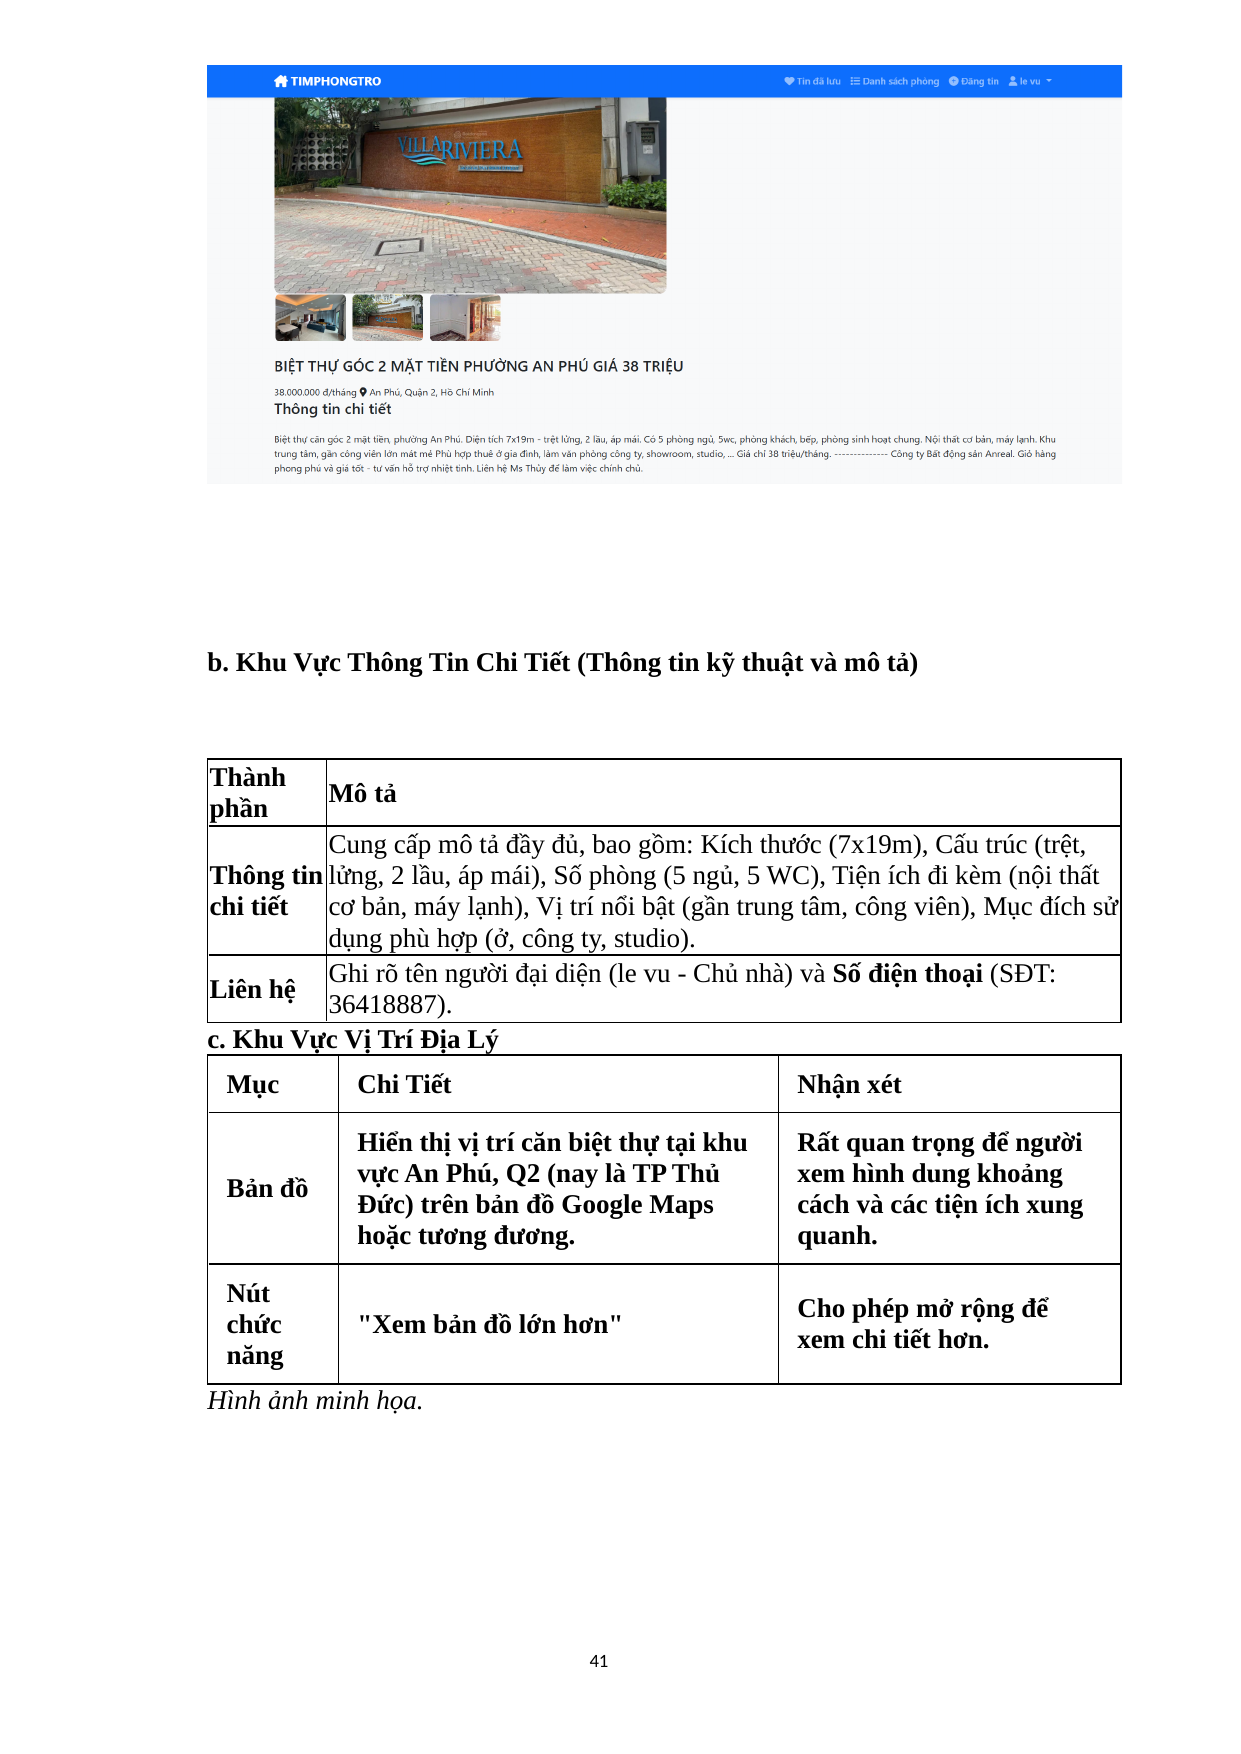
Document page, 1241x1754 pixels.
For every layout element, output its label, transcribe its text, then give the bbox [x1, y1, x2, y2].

picture [207, 65, 1123, 484]
table_cell Liên hệ [208, 955, 326, 1021]
text b. Khu Vực Thông Tin Chi Tiết (Thông tin kỹ thuật và mô tả) [207, 646, 1122, 677]
table_header Chi Tiết [339, 1056, 778, 1112]
table_header Mục [208, 1056, 338, 1112]
table_header Nhận xét [779, 1056, 1120, 1112]
table_cell Ghi rõ tên người đại diện (le vu - Chủ nhà) và Số điện thoại (SĐT: 36418887). [327, 956, 1120, 1021]
text Hình ảnh minh họa. [207, 1385, 1122, 1416]
table_cell Hiển thị vị trí căn biệt thự tại khu vực An Phú, Q2 (nay là TP Thủ Đức) trên bản đồ Google Maps hoặc tương đương. [339, 1113, 778, 1263]
text c. Khu Vực Vị Trí Địa Lý [207, 1023, 1122, 1054]
table_cell Bản đồ [208, 1113, 338, 1263]
table_cell Thông tin chi tiết [208, 826, 326, 954]
table_header Mô tả [327, 760, 1120, 825]
table_cell Nút chức năng [208, 1264, 338, 1383]
table_cell "Xem bản đồ lớn hơn" [339, 1265, 778, 1383]
table_header Thành phần [208, 760, 326, 825]
table_cell Cho phép mở rộng để xem chi tiết hơn. [779, 1265, 1120, 1383]
table_cell Cung cấp mô tả đầy đủ, bao gồm: Kích thước (7x19m), Cấu trúc (trệt, lửng, 2 lầu, áp mái), Số phòng (5 ngủ, 5 WC), Tiện ích đi kèm (nội thất cơ bản, máy lạnh), Vị trí nổi bật (gần trung tâm, công viên), Mục đích sử dụng phù hợp (ở, công ty, studio). [327, 827, 1120, 954]
table_cell Rất quan trọng để người xem hình dung khoảng cách và các tiện ích xung quanh. [779, 1113, 1120, 1263]
